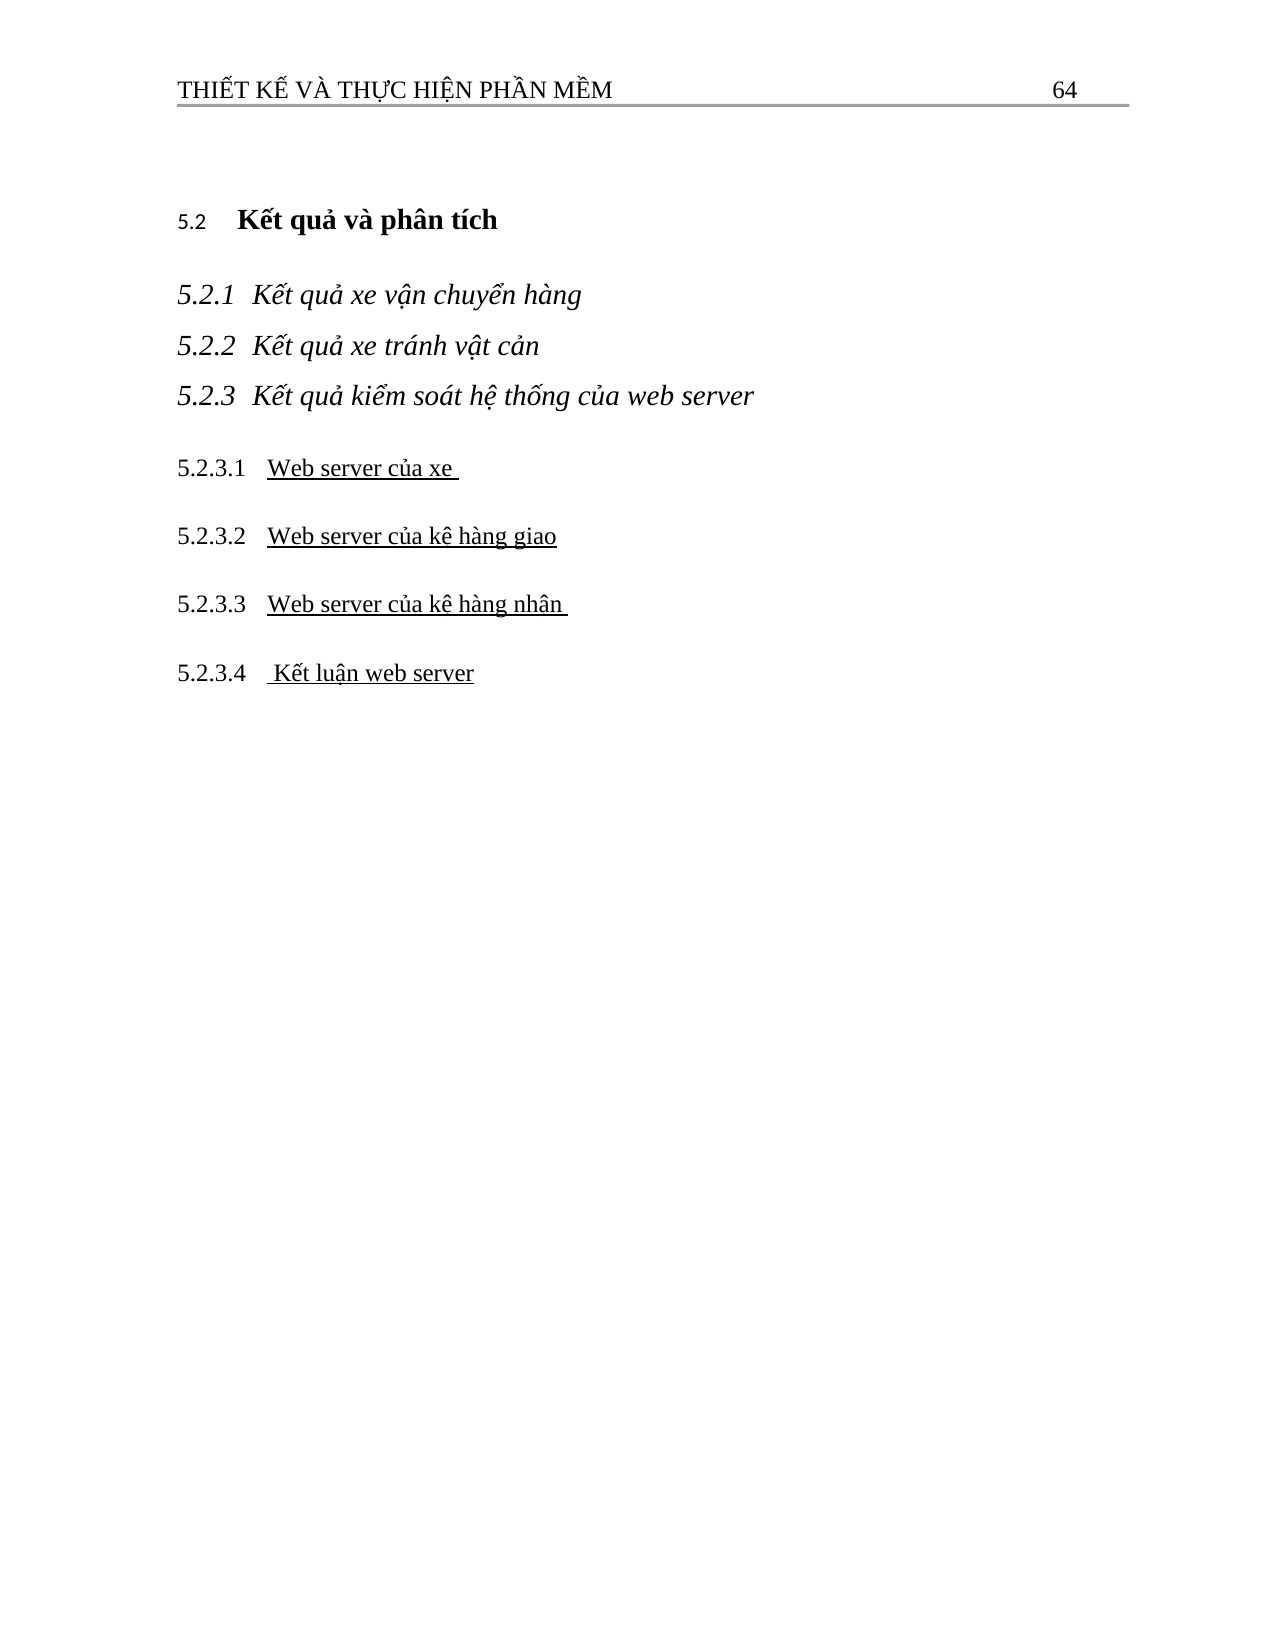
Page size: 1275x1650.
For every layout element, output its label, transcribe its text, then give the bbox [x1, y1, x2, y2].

subtitle Kết quả và phân tích [177, 202, 1129, 236]
subtitle Web server của xe [177, 453, 1129, 482]
subtitle Kết quả kiểm soát hệ thống của web server [177, 378, 1129, 411]
subtitle Kết quả xe vận chuyển hàng [177, 277, 1129, 311]
subtitle Kết luận web server [177, 658, 1129, 686]
subtitle Kết quả xe tránh vật cản [177, 328, 1129, 361]
subtitle Web server của kệ hàng nhận [177, 589, 1129, 618]
subtitle Web server của kệ hàng giao [177, 521, 1129, 550]
